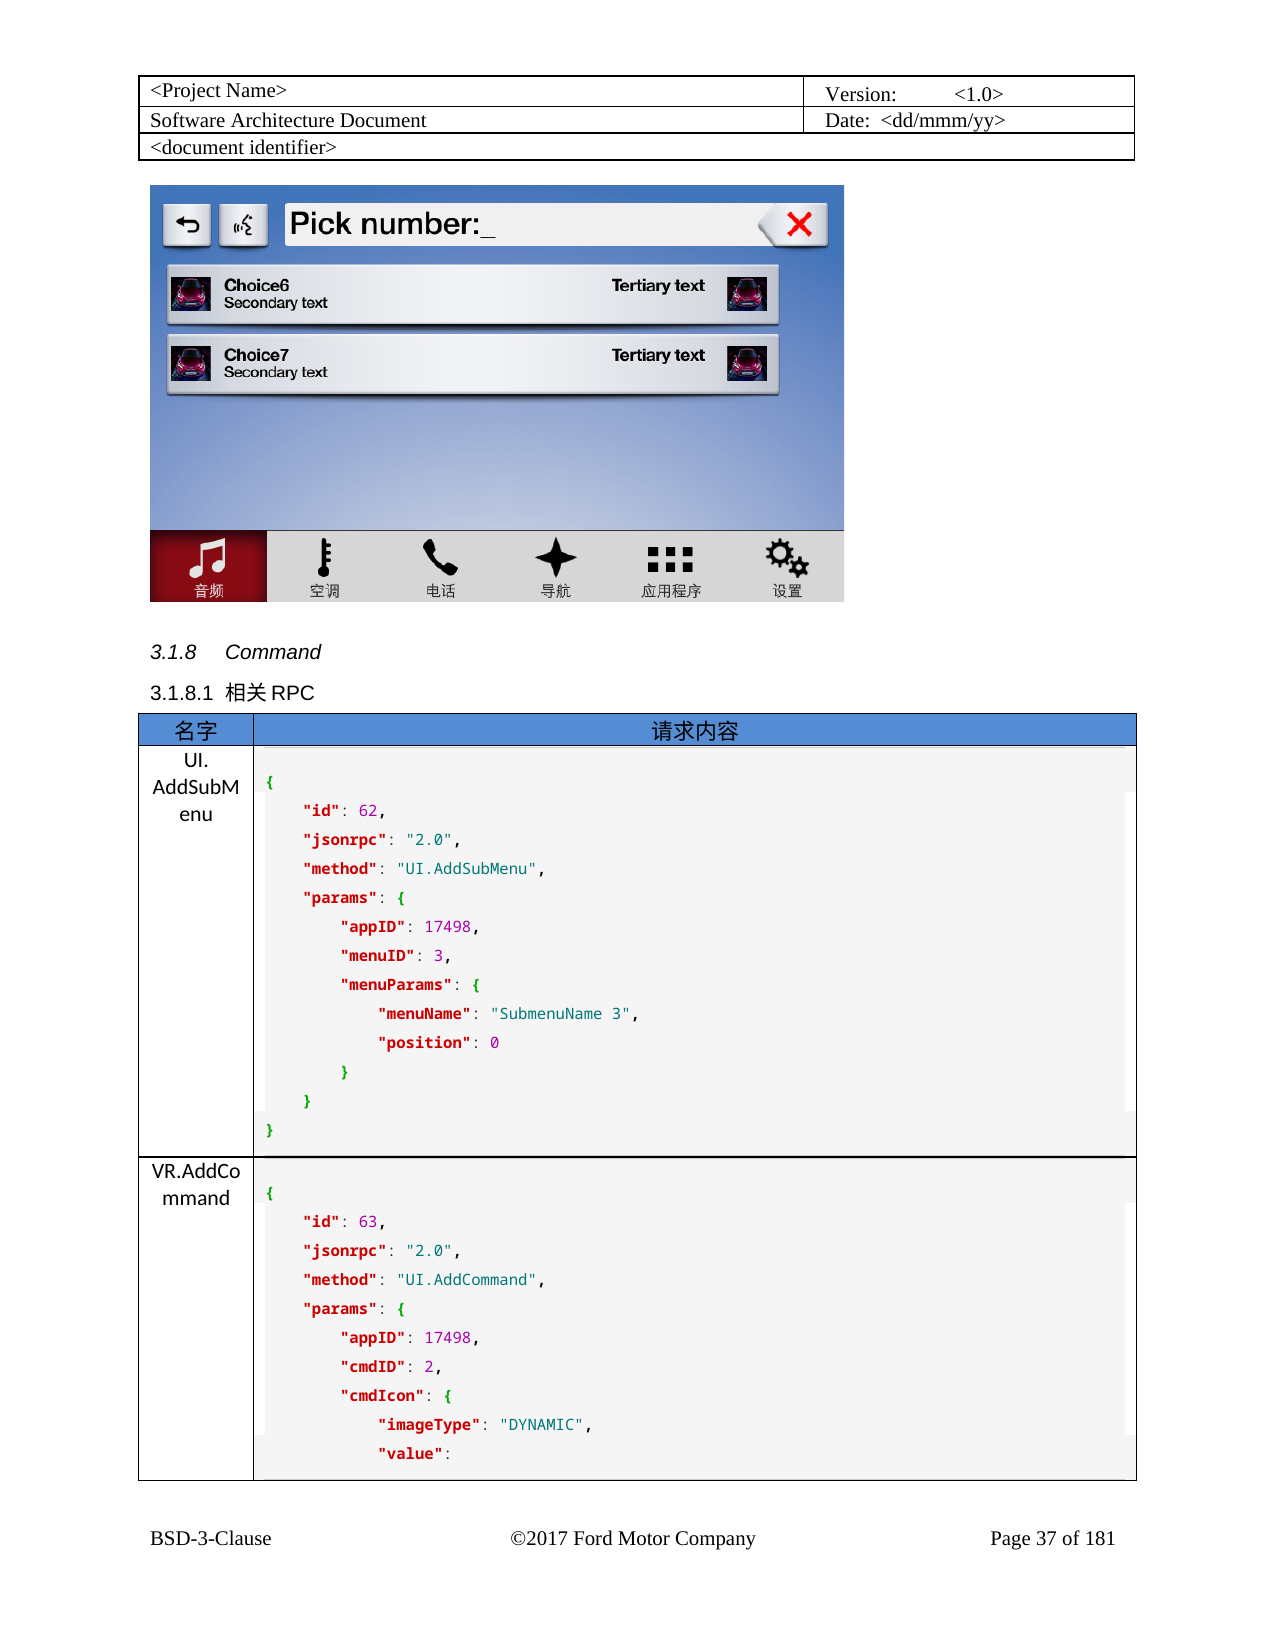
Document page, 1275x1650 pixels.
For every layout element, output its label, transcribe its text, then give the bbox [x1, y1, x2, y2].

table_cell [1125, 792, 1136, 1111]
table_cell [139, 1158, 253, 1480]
picture [150, 185, 845, 602]
subtitle 相关RPC [150, 676, 1125, 706]
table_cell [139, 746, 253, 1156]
subtitle Command [150, 639, 1125, 664]
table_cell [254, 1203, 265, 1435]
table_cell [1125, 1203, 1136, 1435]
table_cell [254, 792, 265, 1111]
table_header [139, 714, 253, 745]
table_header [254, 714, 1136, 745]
